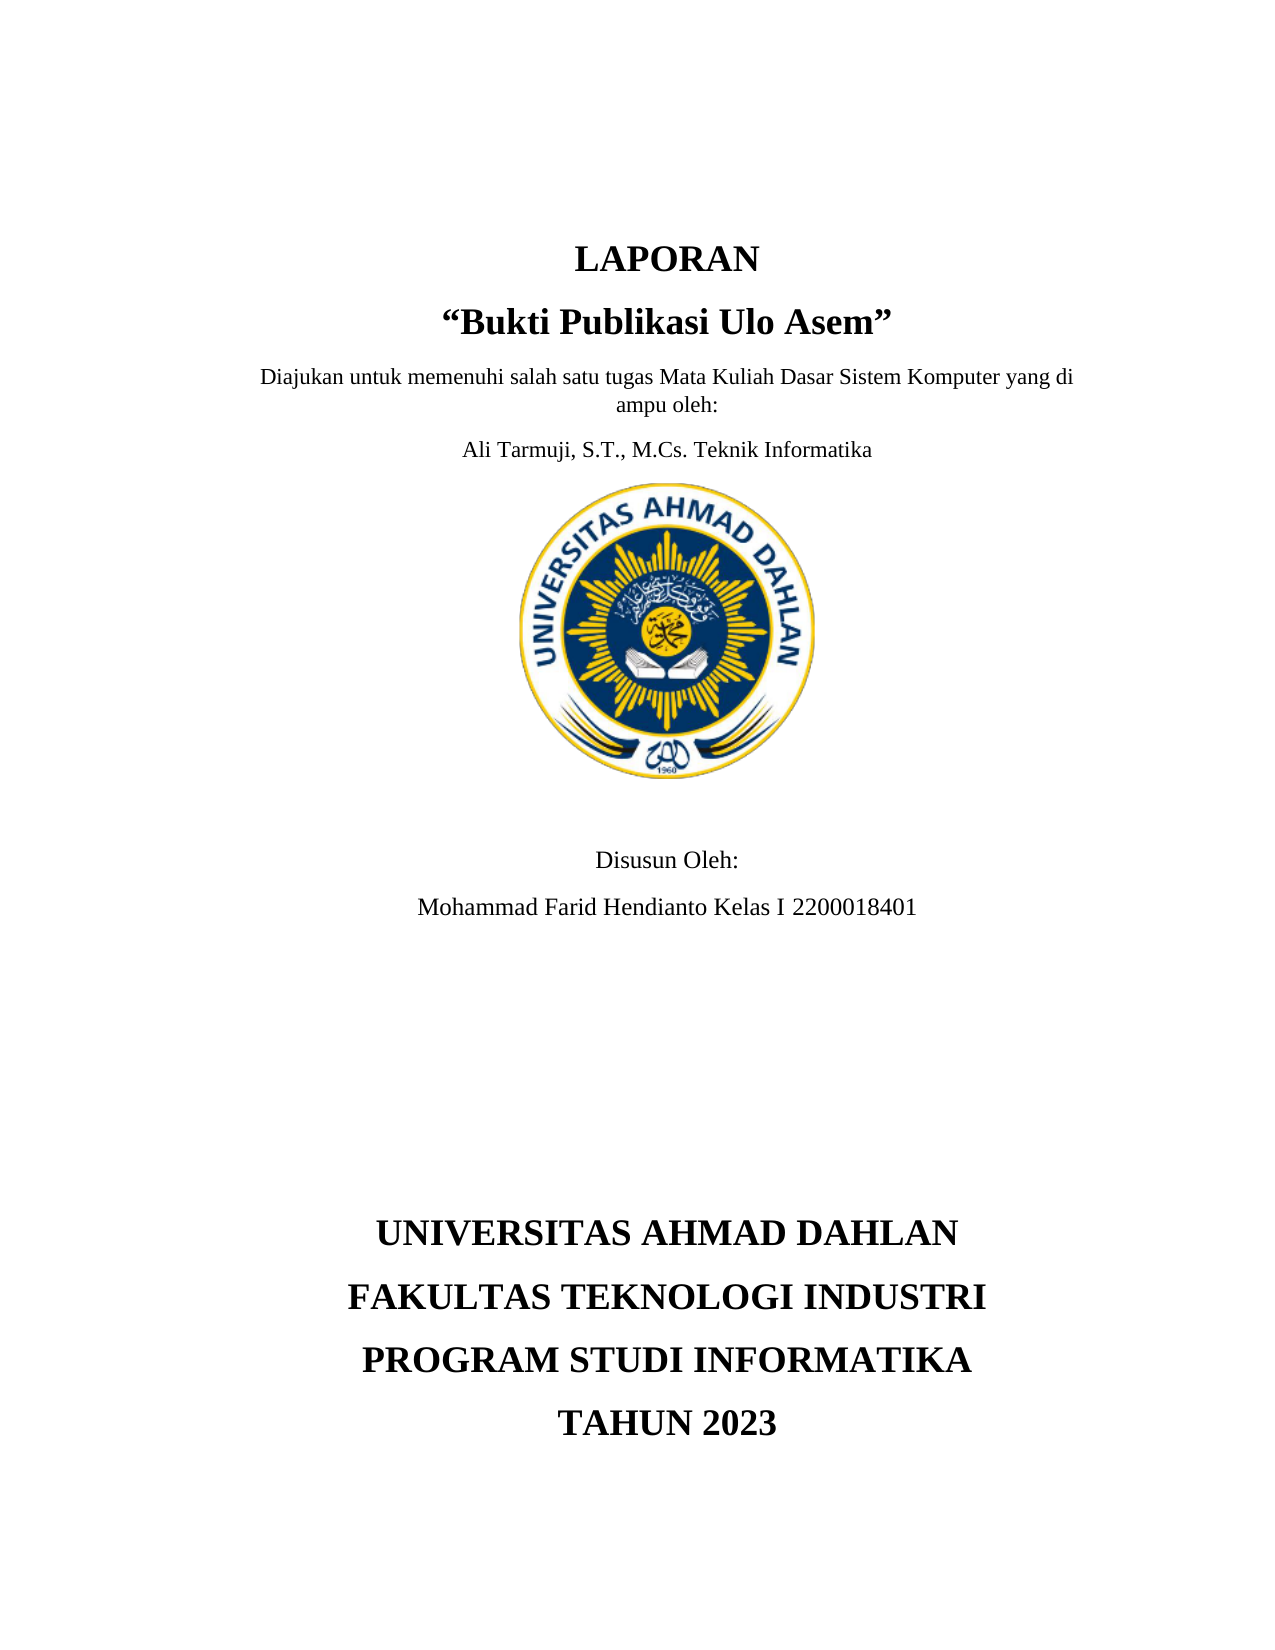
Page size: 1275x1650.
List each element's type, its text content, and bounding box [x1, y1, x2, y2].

text Ali Tarmuji, S.T., M.Cs. Teknik Informatika [236, 436, 1098, 463]
picture [519, 483, 815, 779]
text PROGRAM STUDI INFORMATIKA [236, 1337, 1098, 1380]
text Mohammad Farid Hendianto Kelas I 2200018401 [236, 892, 1098, 921]
text FAKULTAS TEKNOLOGI INDUSTRI [236, 1274, 1098, 1317]
text “Bukti Publikasi Ulo Asem” [236, 299, 1098, 343]
text Disusun Oleh: [236, 845, 1098, 873]
text UNIVERSITAS AHMAD DAHLAN [236, 1211, 1098, 1254]
text LAPORAN [236, 236, 1098, 279]
text Diajukan untuk memenuhi salah satu tugas Mata Kuliah Dasar Sistem Komputer yang di ampu oleh: [236, 363, 1098, 417]
text TAHUN 2023 [236, 1401, 1098, 1444]
